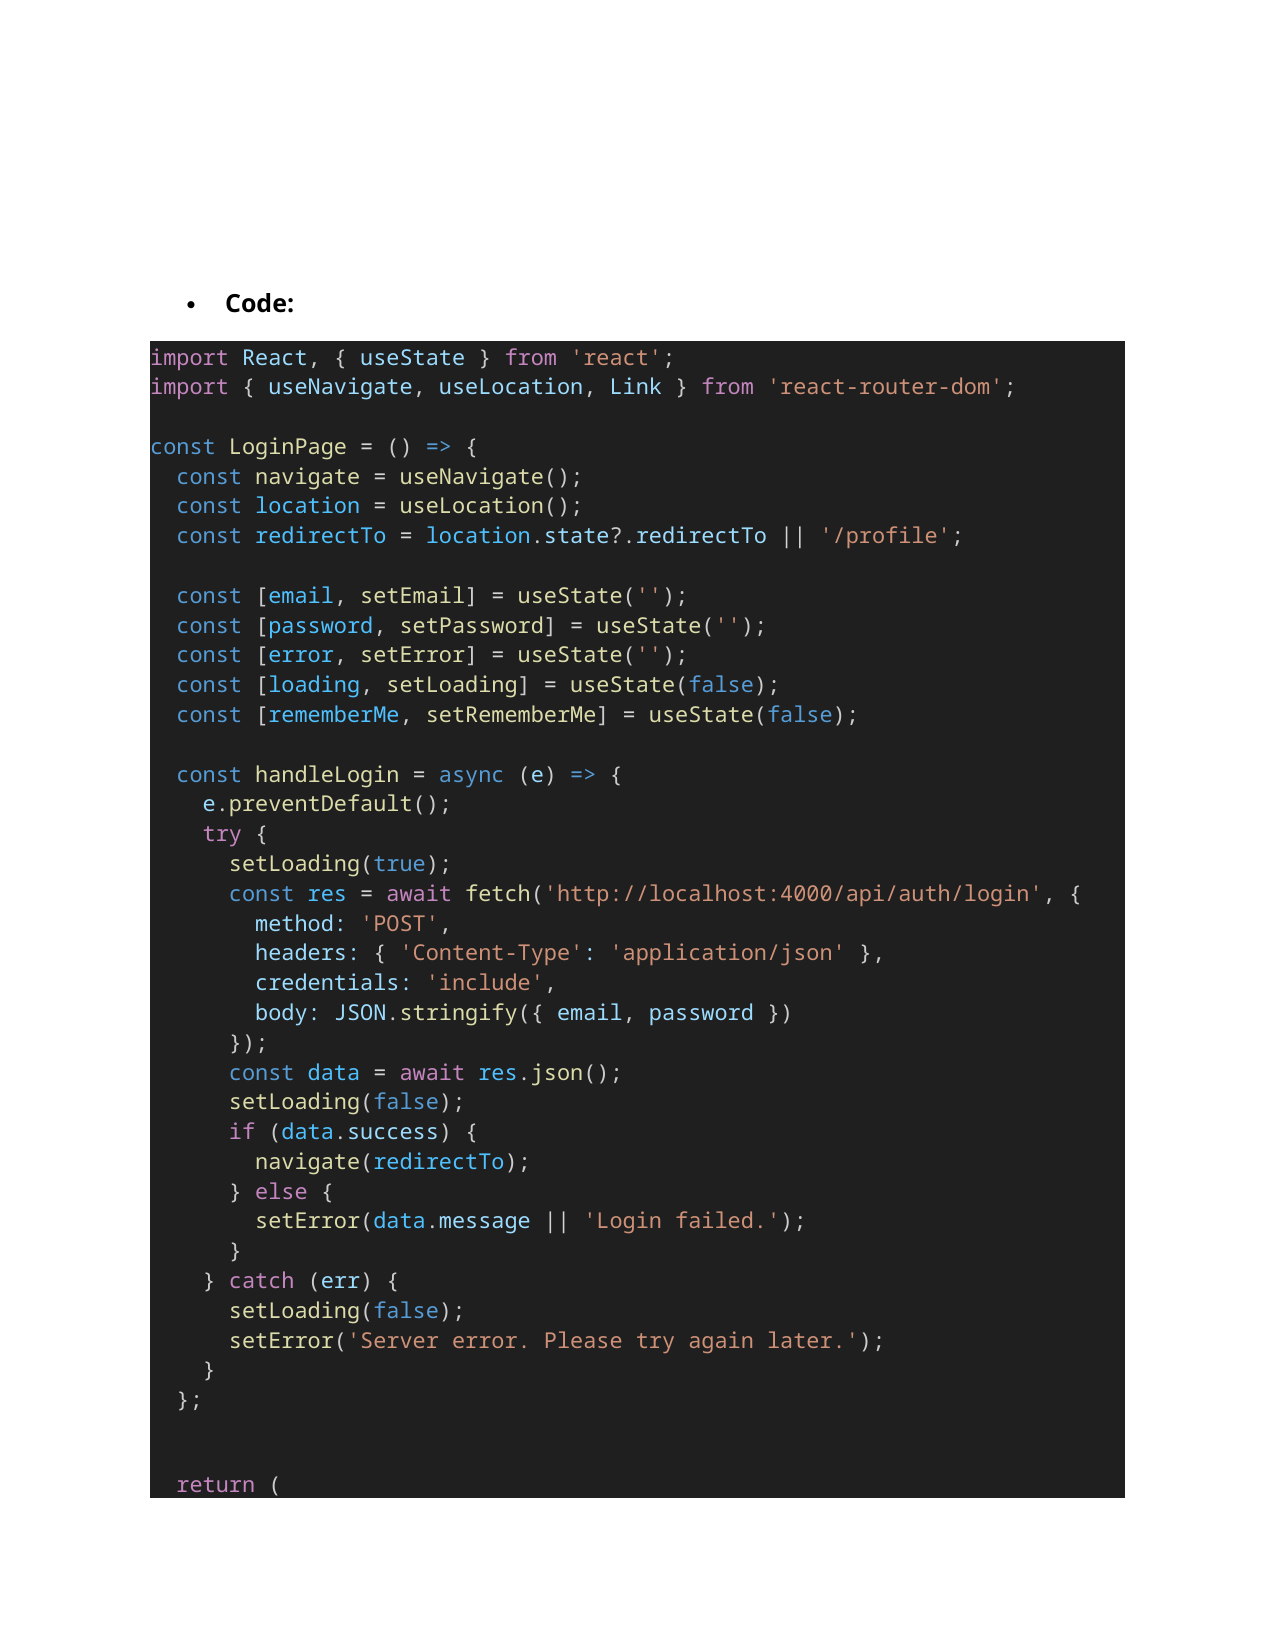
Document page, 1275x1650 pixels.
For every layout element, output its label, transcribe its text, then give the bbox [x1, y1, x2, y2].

text setLoading(true); [150, 848, 1125, 878]
text const res = await fetch('http://localhost:4000/api/auth/login', { [150, 878, 1125, 907]
text const [error, setError] = useState(''); [150, 639, 1125, 669]
text const navigate = useNavigate(); [150, 461, 1125, 490]
text const [loading, setLoading] = useState(false); [150, 669, 1125, 699]
text }); [150, 1027, 1125, 1056]
text method: 'POST', [150, 907, 1125, 937]
text const handleLogin = async (e) => { [150, 758, 1125, 788]
text const LoginPage = () => { [150, 431, 1125, 461]
text navigate(redirectTo); [150, 1146, 1125, 1176]
list Code: [187, 286, 1125, 320]
text const location = useLocation(); [150, 490, 1125, 520]
text const [password, setPassword] = useState(''); [150, 609, 1125, 639]
text headers: { 'Content-Type': 'application/json' }, [150, 937, 1125, 967]
text setError('Server error. Please try again later.'); [150, 1324, 1125, 1354]
text const data = await res.json(); [150, 1056, 1125, 1086]
text const [email, setEmail] = useState(''); [150, 580, 1125, 609]
text credentials: 'include', [150, 967, 1125, 997]
text try { [150, 818, 1125, 848]
text } catch (err) { [150, 1265, 1125, 1295]
text }; [150, 1384, 1125, 1414]
text } [150, 1354, 1125, 1384]
text e.preventDefault(); [150, 788, 1125, 818]
text setLoading(false); [150, 1086, 1125, 1116]
text return ( [150, 1469, 1125, 1498]
text const redirectTo = location.state?.redirectTo || '/profile'; [150, 520, 1125, 550]
text if (data.success) { [150, 1116, 1125, 1146]
text import React, { useState } from 'react'; [150, 341, 1125, 371]
text } else { [150, 1176, 1125, 1205]
text body: JSON.stringify({ email, password }) [150, 997, 1125, 1027]
text } [150, 1235, 1125, 1265]
text setError(data.message || 'Login failed.'); [150, 1205, 1125, 1235]
text setLoading(false); [150, 1295, 1125, 1324]
text import { useNavigate, useLocation, Link } from 'react-router-dom'; [150, 371, 1125, 401]
text const [rememberMe, setRememberMe] = useState(false); [150, 699, 1125, 729]
